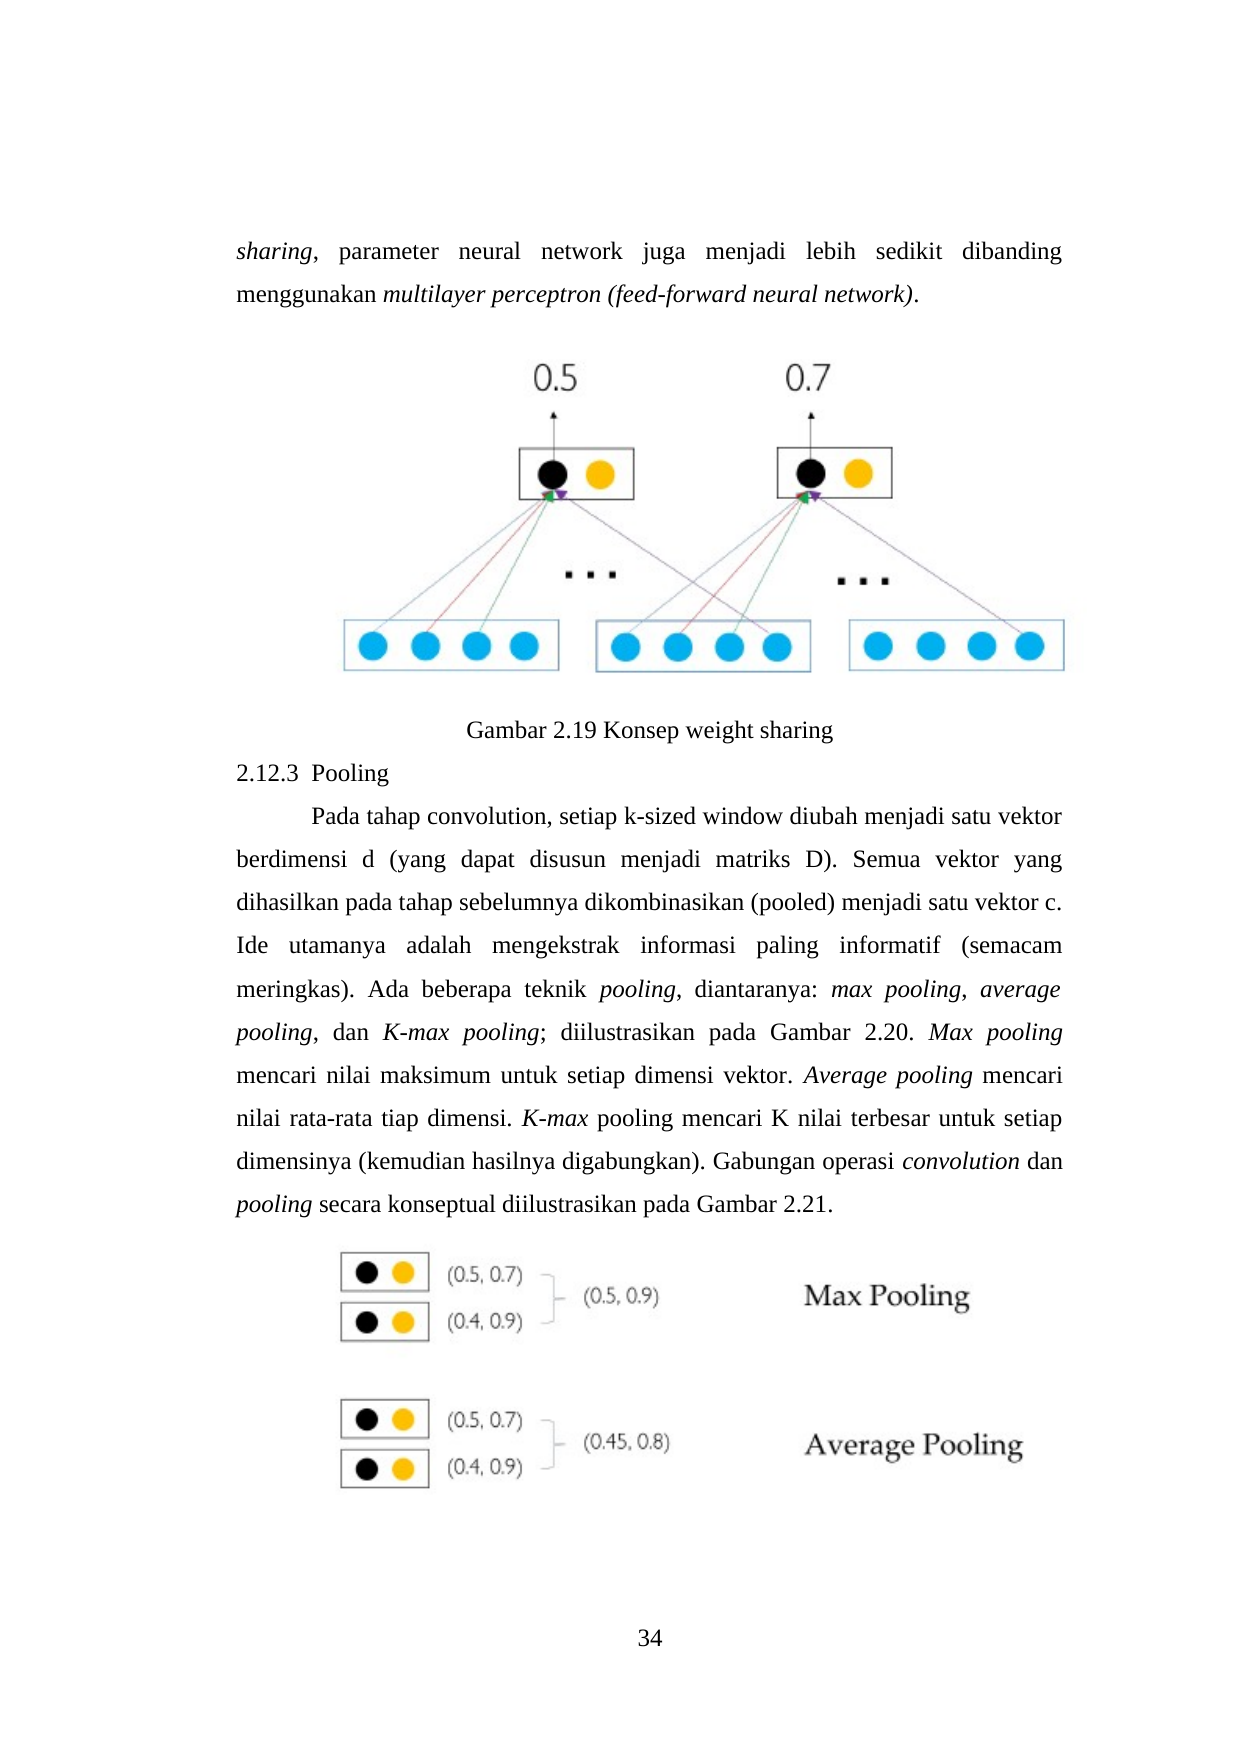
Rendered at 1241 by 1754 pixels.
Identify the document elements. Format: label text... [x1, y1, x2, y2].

text Gambar 2.19 Konsep weight sharing [236, 715, 1063, 744]
subtitle Pooling [236, 758, 1063, 787]
picture [311, 1232, 1063, 1497]
picture [311, 322, 1090, 701]
text Pada tahap convolution, setiap k-sized window diubah menjadi satu vektor berdimensi d (yang dapat disusun menjadi matriks D). Semua vektor yang dihasilkan pada tahap sebelumnya dikombinasikan (pooled) menjadi satu vektor c. Ide utamanya adalah mengekstrak informasi paling informatif (semacam meringkas). Ada beberapa teknik pooling, diantaranya: max pooling, average pooling, dan K-max pooling; diilustrasikan pada Gambar 2.20. Max pooling mencari nilai maksimum untuk setiap dimensi vektor. Average pooling mencari nilai rata-rata tiap dimensi. K-max pooling mencari K nilai terbesar untuk setiap dimensinya (kemudian hasilnya digabungkan). Gabungan operasi convolution dan pooling secara konseptual diilustrasikan pada Gambar 2.21. [236, 801, 1063, 1218]
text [236, 236, 1063, 308]
